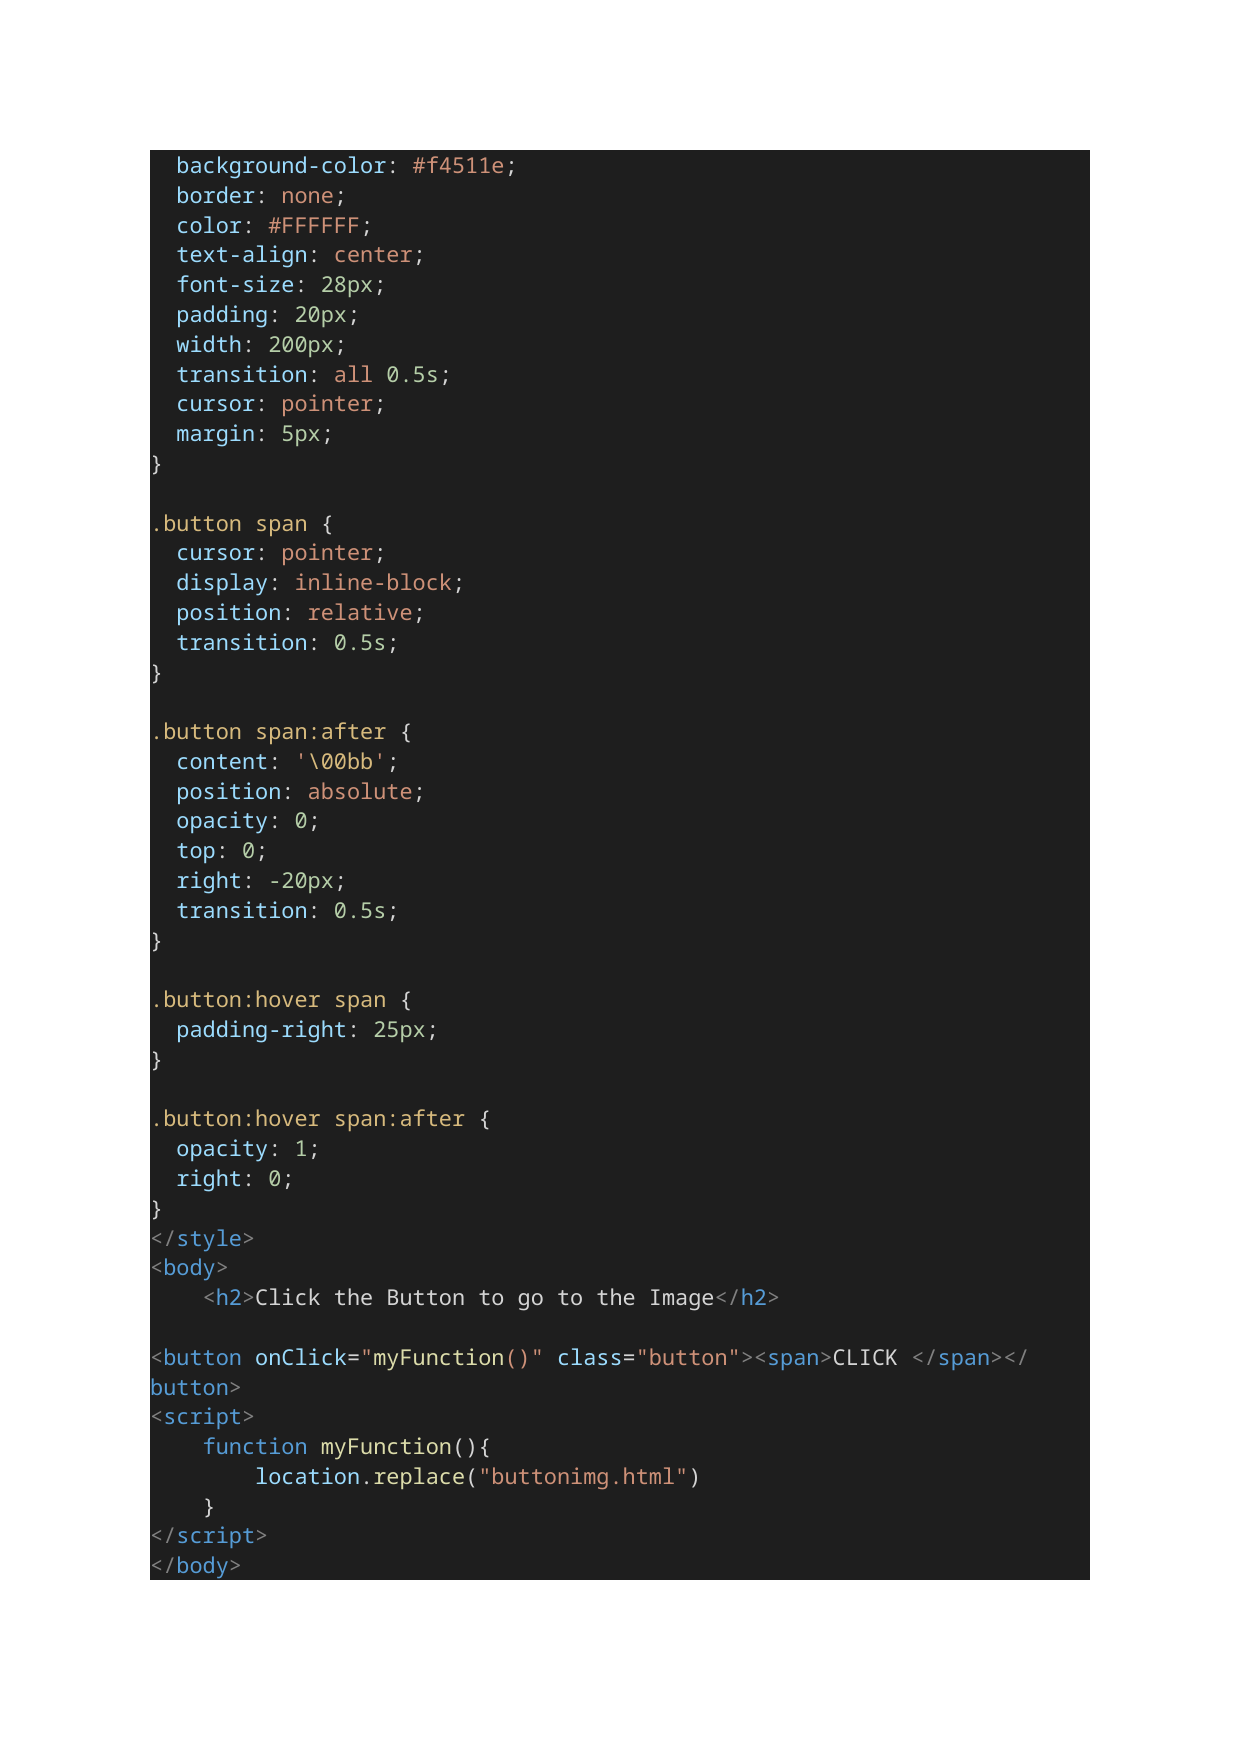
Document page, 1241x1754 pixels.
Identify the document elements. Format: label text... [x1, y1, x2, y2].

text cursor: pointer; [150, 537, 1090, 567]
text <body> [150, 1252, 1090, 1282]
text right: -20px; [150, 865, 1090, 895]
text text-align: center; [150, 239, 1090, 269]
text cursor: pointer; [150, 388, 1090, 418]
text display: inline-block; [150, 567, 1090, 597]
text .button:hover span:after { [150, 1103, 1090, 1133]
text <h2>Click the Button to go to the Image</h2> [150, 1282, 1090, 1312]
text } [150, 656, 1090, 686]
text width: 200px; [150, 329, 1090, 358]
text function myFunction(){ [150, 1431, 1090, 1461]
text } [150, 1044, 1090, 1073]
text transition: 0.5s; [150, 895, 1090, 924]
text opacity: 0; [150, 805, 1090, 835]
text .button span { [150, 507, 1090, 537]
text } [150, 924, 1090, 954]
text top: 0; [150, 835, 1090, 865]
text } [150, 1193, 1090, 1222]
text opacity: 1; [150, 1133, 1090, 1163]
text font-size: 28px; [150, 269, 1090, 299]
text position: absolute; [150, 776, 1090, 805]
text padding: 20px; [150, 299, 1090, 329]
text <button onClick="myFunction()" class="button"><span>CLICK </span></button> [150, 1342, 1090, 1401]
text </body> [150, 1550, 1090, 1580]
text border: none; [150, 180, 1090, 209]
text background-color: #f4511e; [150, 150, 1090, 180]
text transition: all 0.5s; [150, 358, 1090, 388]
text padding-right: 25px; [150, 1014, 1090, 1044]
text color: #FFFFFF; [150, 209, 1090, 239]
text } [150, 448, 1090, 478]
text content: '\00bb'; [150, 746, 1090, 776]
text transition: 0.5s; [150, 627, 1090, 656]
text margin: 5px; [150, 418, 1090, 448]
text .button span:after { [150, 716, 1090, 746]
text .button:hover span { [150, 984, 1090, 1014]
text right: 0; [150, 1163, 1090, 1193]
text </script> [150, 1520, 1090, 1550]
text <script> [150, 1401, 1090, 1431]
text } [150, 1491, 1090, 1520]
text </style> [150, 1222, 1090, 1252]
text location.replace("buttonimg.html") [150, 1461, 1090, 1491]
text position: relative; [150, 597, 1090, 627]
